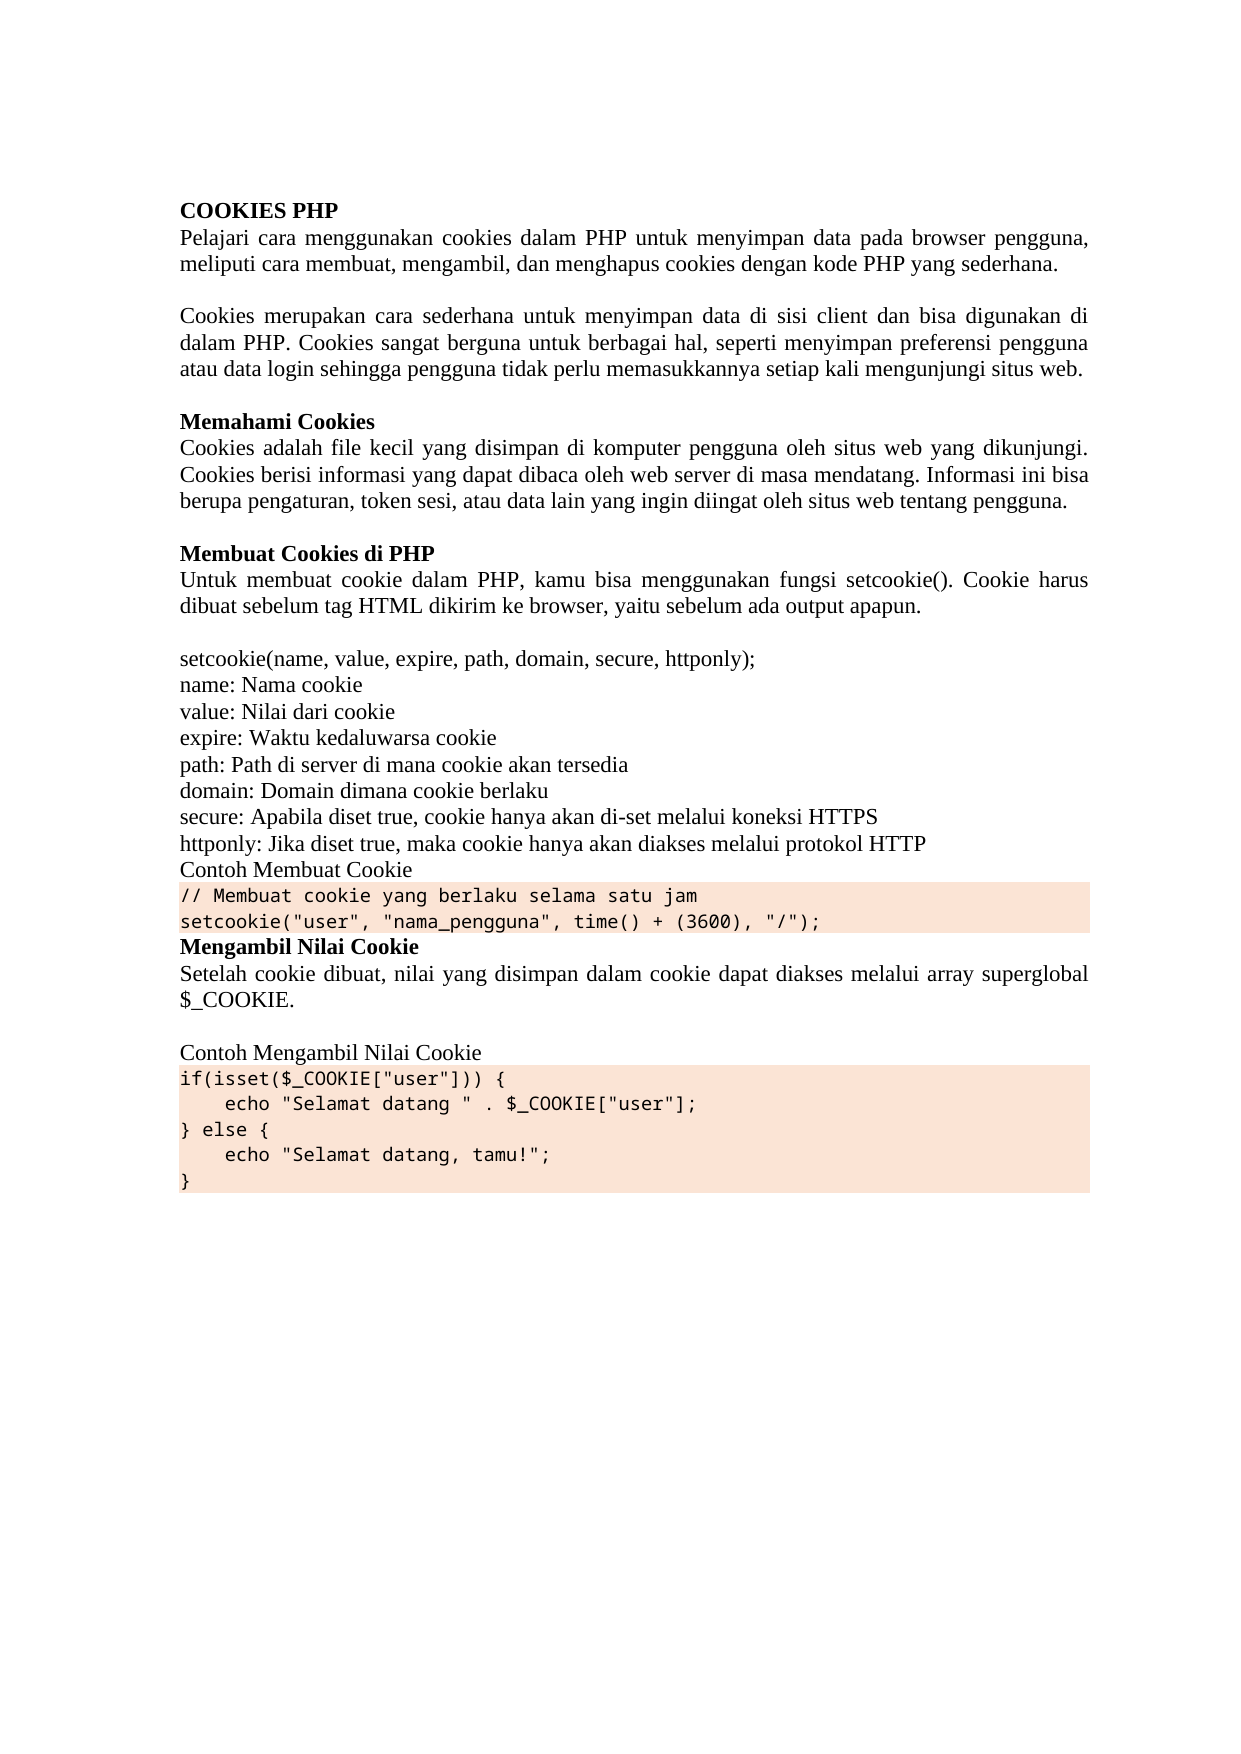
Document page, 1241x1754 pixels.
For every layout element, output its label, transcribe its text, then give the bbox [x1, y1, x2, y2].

text Contoh Membuat Cookie [179, 856, 1090, 882]
text } else { [179, 1116, 1090, 1142]
text Setelah cookie dibuat, nilai yang disimpan dalam cookie dapat diakses melalui array superglobal $_COOKIE. [179, 960, 1090, 1012]
text COOKIES PHP [179, 197, 1090, 223]
text setcookie(name, value, expire, path, domain, secure, httponly); [179, 645, 1090, 672]
text expire: Waktu kedaluwarsa cookie [179, 724, 1090, 751]
text value: Nilai dari cookie [179, 698, 1090, 724]
text if(isset($_COOKIE["user"])) { [179, 1065, 1090, 1091]
text Memahami Cookies [179, 408, 1090, 434]
text Membuat Cookies di PHP [179, 540, 1090, 566]
text path: Path di server di mana cookie akan tersedia [179, 751, 1090, 777]
text Contoh Mengambil Nilai Cookie [179, 1039, 1090, 1065]
text name: Nama cookie [179, 672, 1090, 698]
text domain: Domain dimana cookie berlaku [179, 777, 1090, 803]
text } [179, 1167, 1090, 1193]
text Untuk membuat cookie dalam PHP, kamu bisa menggunakan fungsi setcookie(). Cookie harus dibuat sebelum tag HTML dikirim ke browser, yaitu sebelum ada output apapun. [179, 566, 1090, 619]
text Cookies adalah file kecil yang disimpan di komputer pengguna oleh situs web yang dikunjungi. Cookies berisi informasi yang dapat dibaca oleh web server di masa mendatang. Informasi ini bisa berupa pengaturan, token sesi, atau data lain yang ingin diingat oleh situs web tentang pengguna. [179, 434, 1090, 513]
text Mengambil Nilai Cookie [179, 933, 1090, 960]
text echo "Selamat datang " . $_COOKIE["user"]; [179, 1091, 1090, 1116]
text secure: Apabila diset true, cookie hanya akan di-set melalui koneksi HTTPS [179, 803, 1090, 830]
text Pelajari cara menggunakan cookies dalam PHP untuk menyimpan data pada browser pengguna, meliputi cara membuat, mengambil, dan menghapus cookies dengan kode PHP yang sederhana. [179, 223, 1090, 276]
text Cookies merupakan cara sederhana untuk menyimpan data di sisi client dan bisa digunakan di dalam PHP. Cookies sangat berguna untuk berbagai hal, seperti menyimpan preferensi pengguna atau data login sehingga pengguna tidak perlu memasukkannya setiap kali mengunjungi situs web. [179, 303, 1090, 382]
text // Membuat cookie yang berlaku selama satu jam [179, 882, 1090, 908]
text setcookie("user", "nama_pengguna", time() + (3600), "/"); [179, 908, 1090, 933]
text echo "Selamat datang, tamu!"; [179, 1142, 1090, 1167]
text httponly: Jika diset true, maka cookie hanya akan diakses melalui protokol HTTP [179, 830, 1090, 856]
